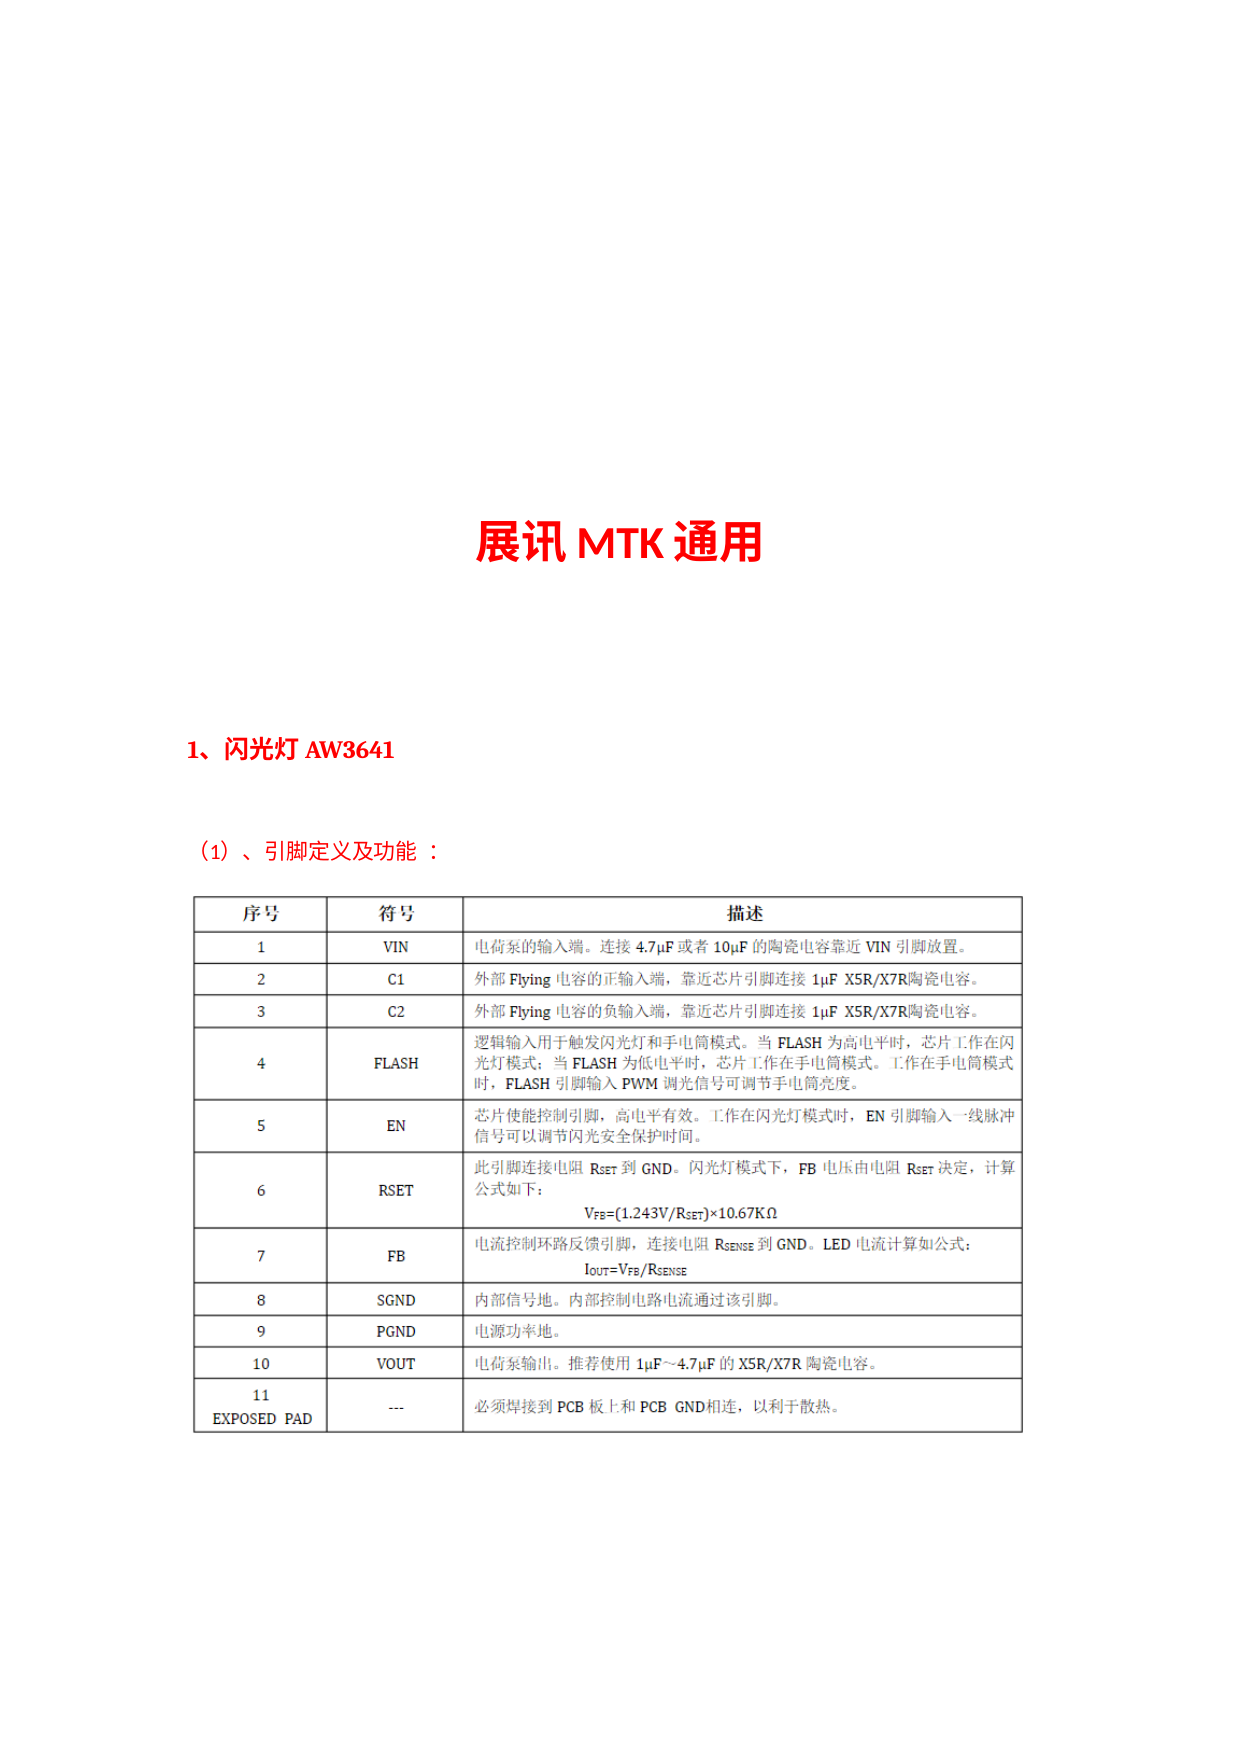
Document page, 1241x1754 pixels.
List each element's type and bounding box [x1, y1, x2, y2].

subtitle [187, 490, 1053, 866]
picture [187, 893, 1053, 1437]
